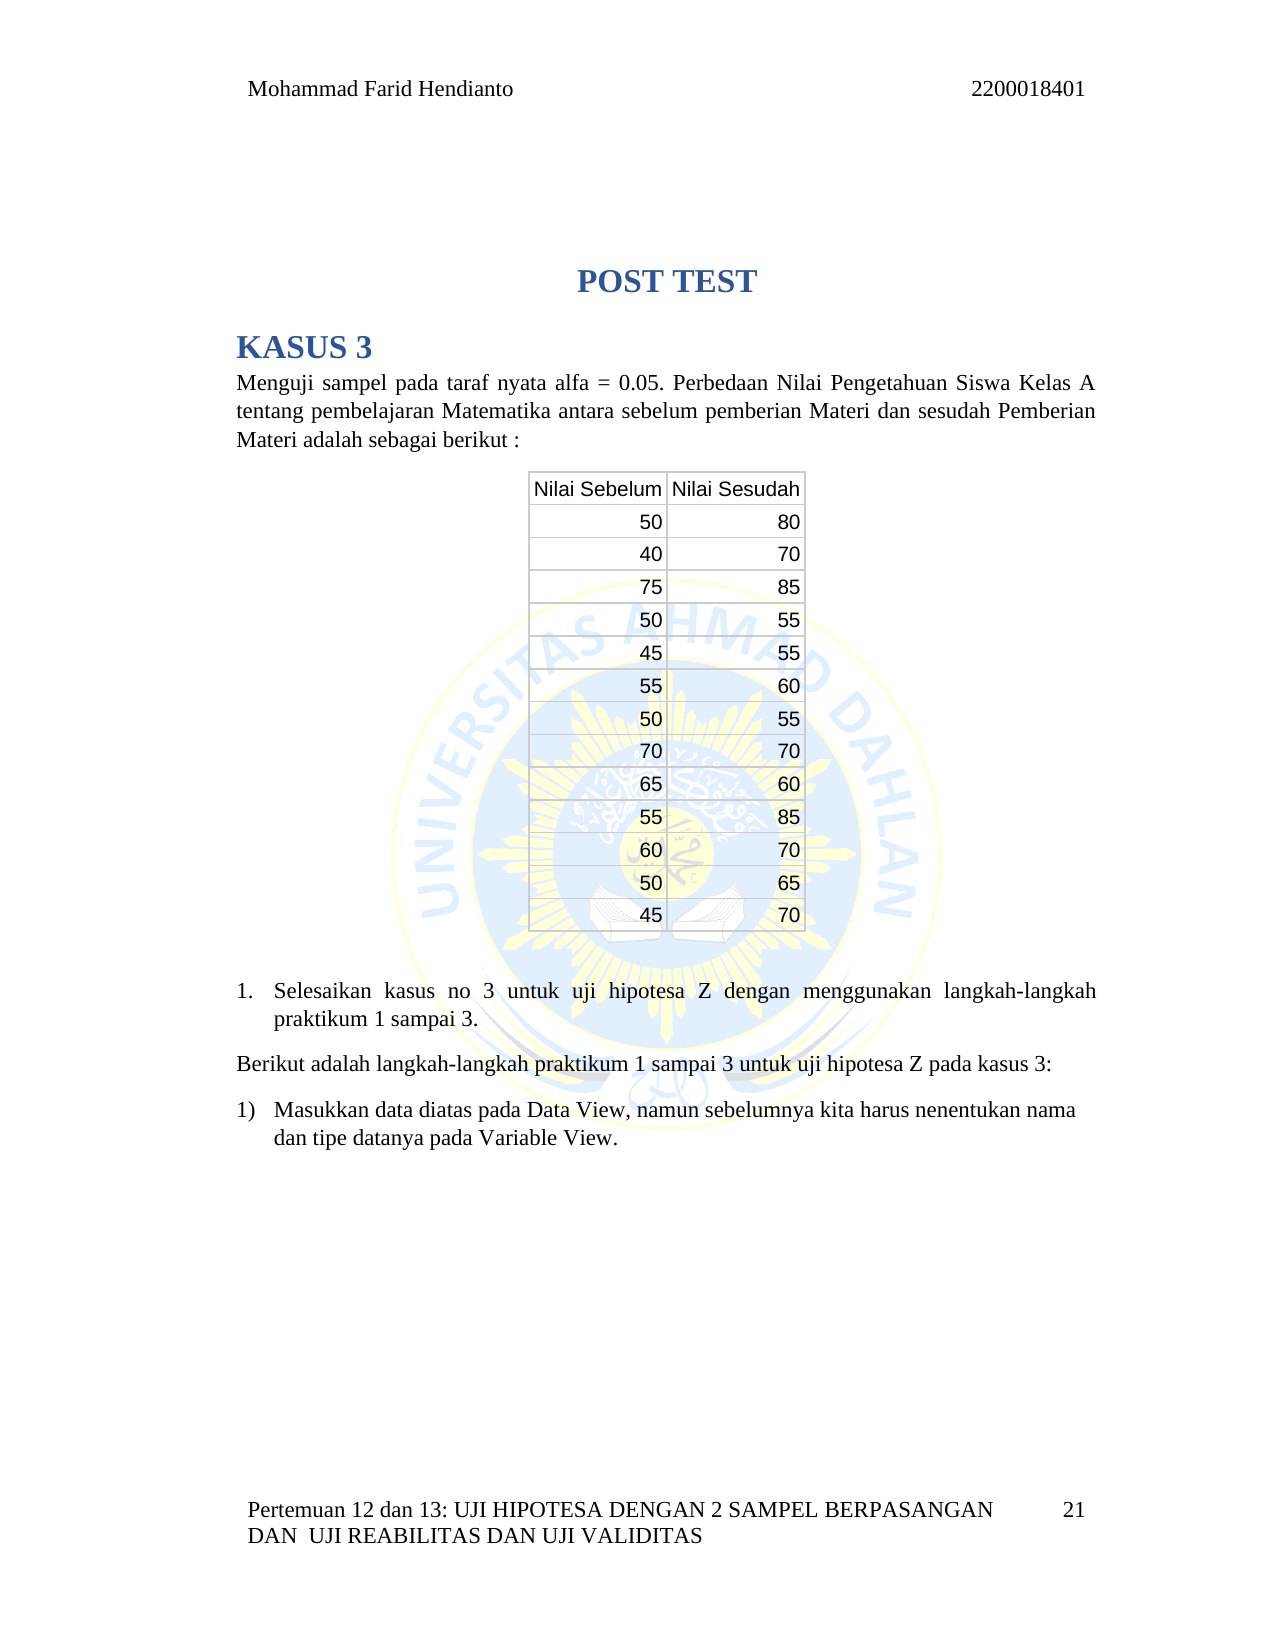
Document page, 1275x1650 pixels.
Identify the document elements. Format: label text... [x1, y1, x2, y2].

table_cell 70 [530, 735, 666, 766]
table_cell 50 [530, 505, 666, 537]
table_cell 70 [668, 538, 804, 569]
table_cell 65 [668, 866, 804, 897]
table_cell 50 [530, 702, 666, 733]
table_cell 60 [530, 833, 666, 865]
table_cell 40 [530, 538, 666, 569]
list Selesaikan kasus no 3 untuk uji hipotesa Z dengan menggunakan langkah-langkah praktikum 1 sampai 3. [236, 977, 1098, 1032]
table_cell 80 [668, 505, 804, 537]
table_cell 85 [668, 801, 804, 832]
table_cell 60 [668, 768, 804, 799]
subtitle POST TEST [236, 261, 1098, 299]
table_cell 60 [668, 670, 804, 701]
table_cell 70 [668, 833, 804, 865]
table_cell 55 [668, 637, 804, 668]
table_cell 75 [530, 571, 666, 602]
table_cell 50 [530, 866, 666, 897]
table_cell 70 [668, 899, 804, 930]
table_cell 55 [530, 670, 666, 701]
table_cell 55 [668, 604, 804, 635]
table_header Nilai Sesudah [668, 473, 804, 504]
table_cell 55 [530, 801, 666, 832]
table_cell 45 [530, 899, 666, 930]
text Berikut adalah langkah-langkah praktikum 1 sampai 3 untuk uji hipotesa Z pada kasus 3: [236, 1051, 1098, 1077]
table_cell 50 [530, 604, 666, 635]
table_cell 85 [668, 571, 804, 602]
table_cell 70 [668, 735, 804, 766]
table_cell 45 [530, 637, 666, 668]
subtitle KASUS 3 [236, 328, 1098, 366]
table_cell 55 [668, 702, 804, 733]
table_header Nilai Sebelum [530, 473, 666, 504]
text Menguji sampel pada taraf nyata alfa = 0.05. Perbedaan Nilai Pengetahuan Siswa Kelas A tentang pembelajaran Matematika antara sebelum pemberian Materi dan sesudah Pemberian Materi adalah sebagai berikut : [236, 369, 1098, 452]
table_cell 65 [530, 768, 666, 799]
list Masukkan data diatas pada Data View, namun sebelumnya kita harus nenentukan nama dan tipe datanya pada Variable View. [236, 1096, 1098, 1150]
